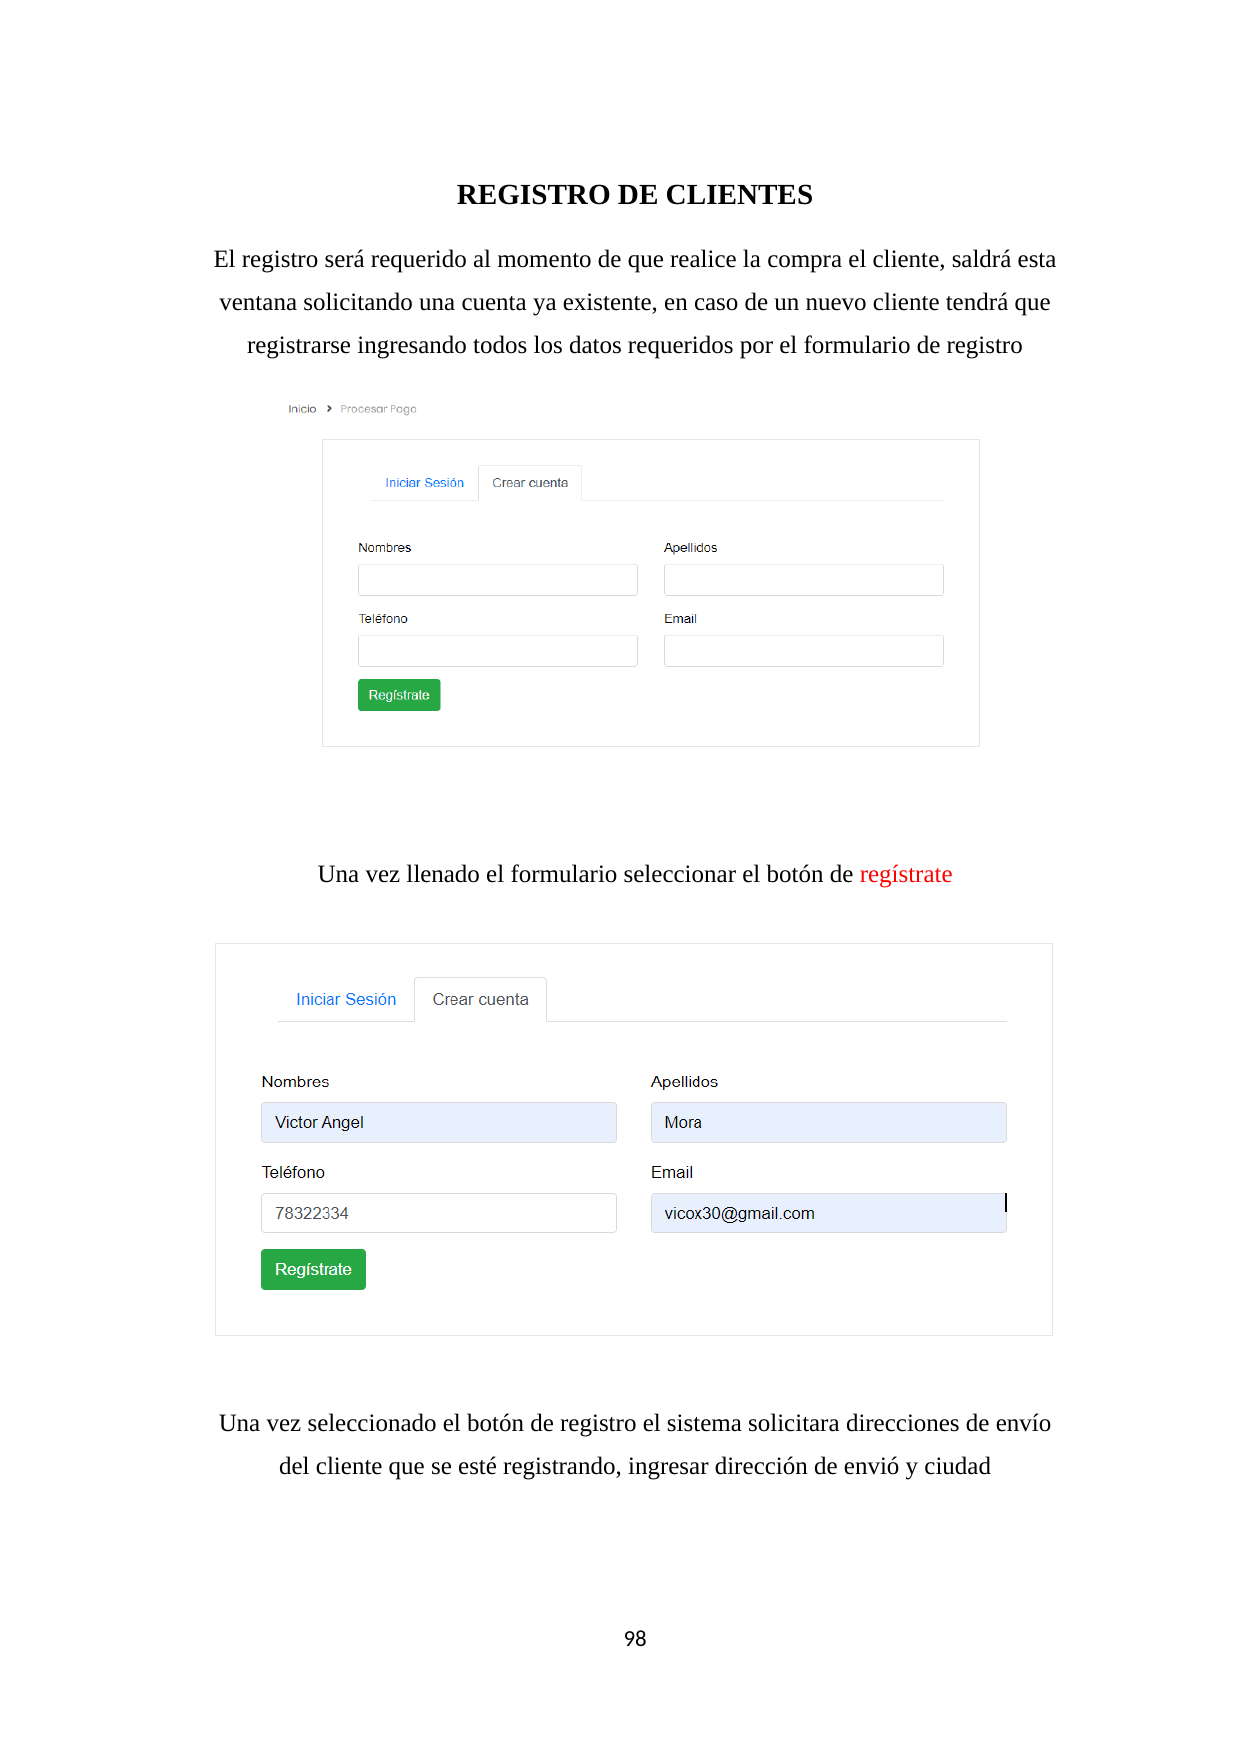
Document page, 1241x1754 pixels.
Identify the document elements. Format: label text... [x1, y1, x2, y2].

text Una vez llenado el formulario seleccionar el botón de regístrate [207, 859, 1063, 888]
text El registro será requerido al momento de que realice la compra el cliente, saldrá esta ventana solicitando una cuenta ya existente, en caso de un nuevo cliente tendrá que registrarse ingresando todos los datos requeridos por el formulario de registro [207, 244, 1063, 359]
picture [278, 391, 988, 792]
picture [206, 942, 1060, 1362]
text REGISTRO DE CLIENTES [207, 177, 1063, 211]
